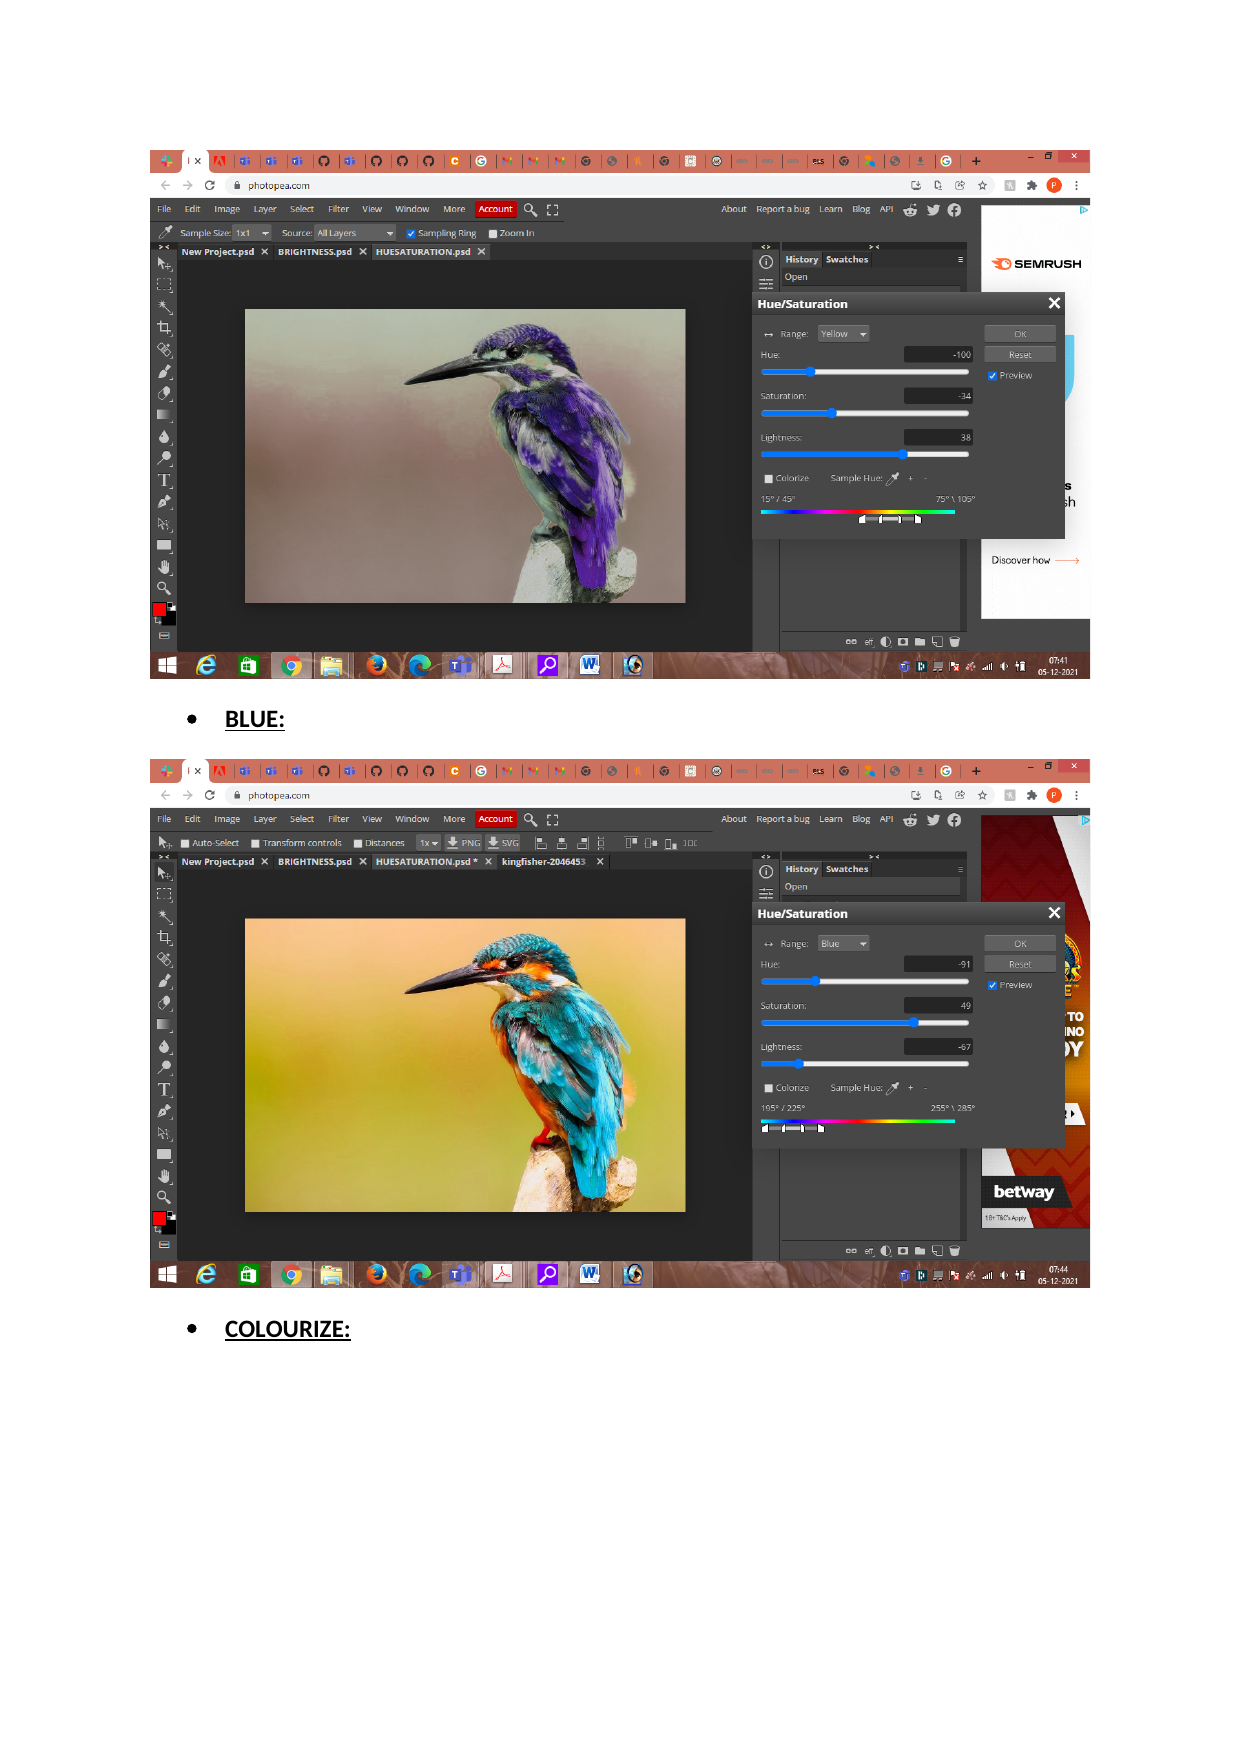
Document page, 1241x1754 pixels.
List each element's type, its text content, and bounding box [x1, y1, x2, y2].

list COLOURIZE: [187, 1313, 1090, 1343]
picture [150, 759, 1091, 1288]
picture [150, 150, 1091, 679]
list BLUE: [187, 703, 1090, 734]
